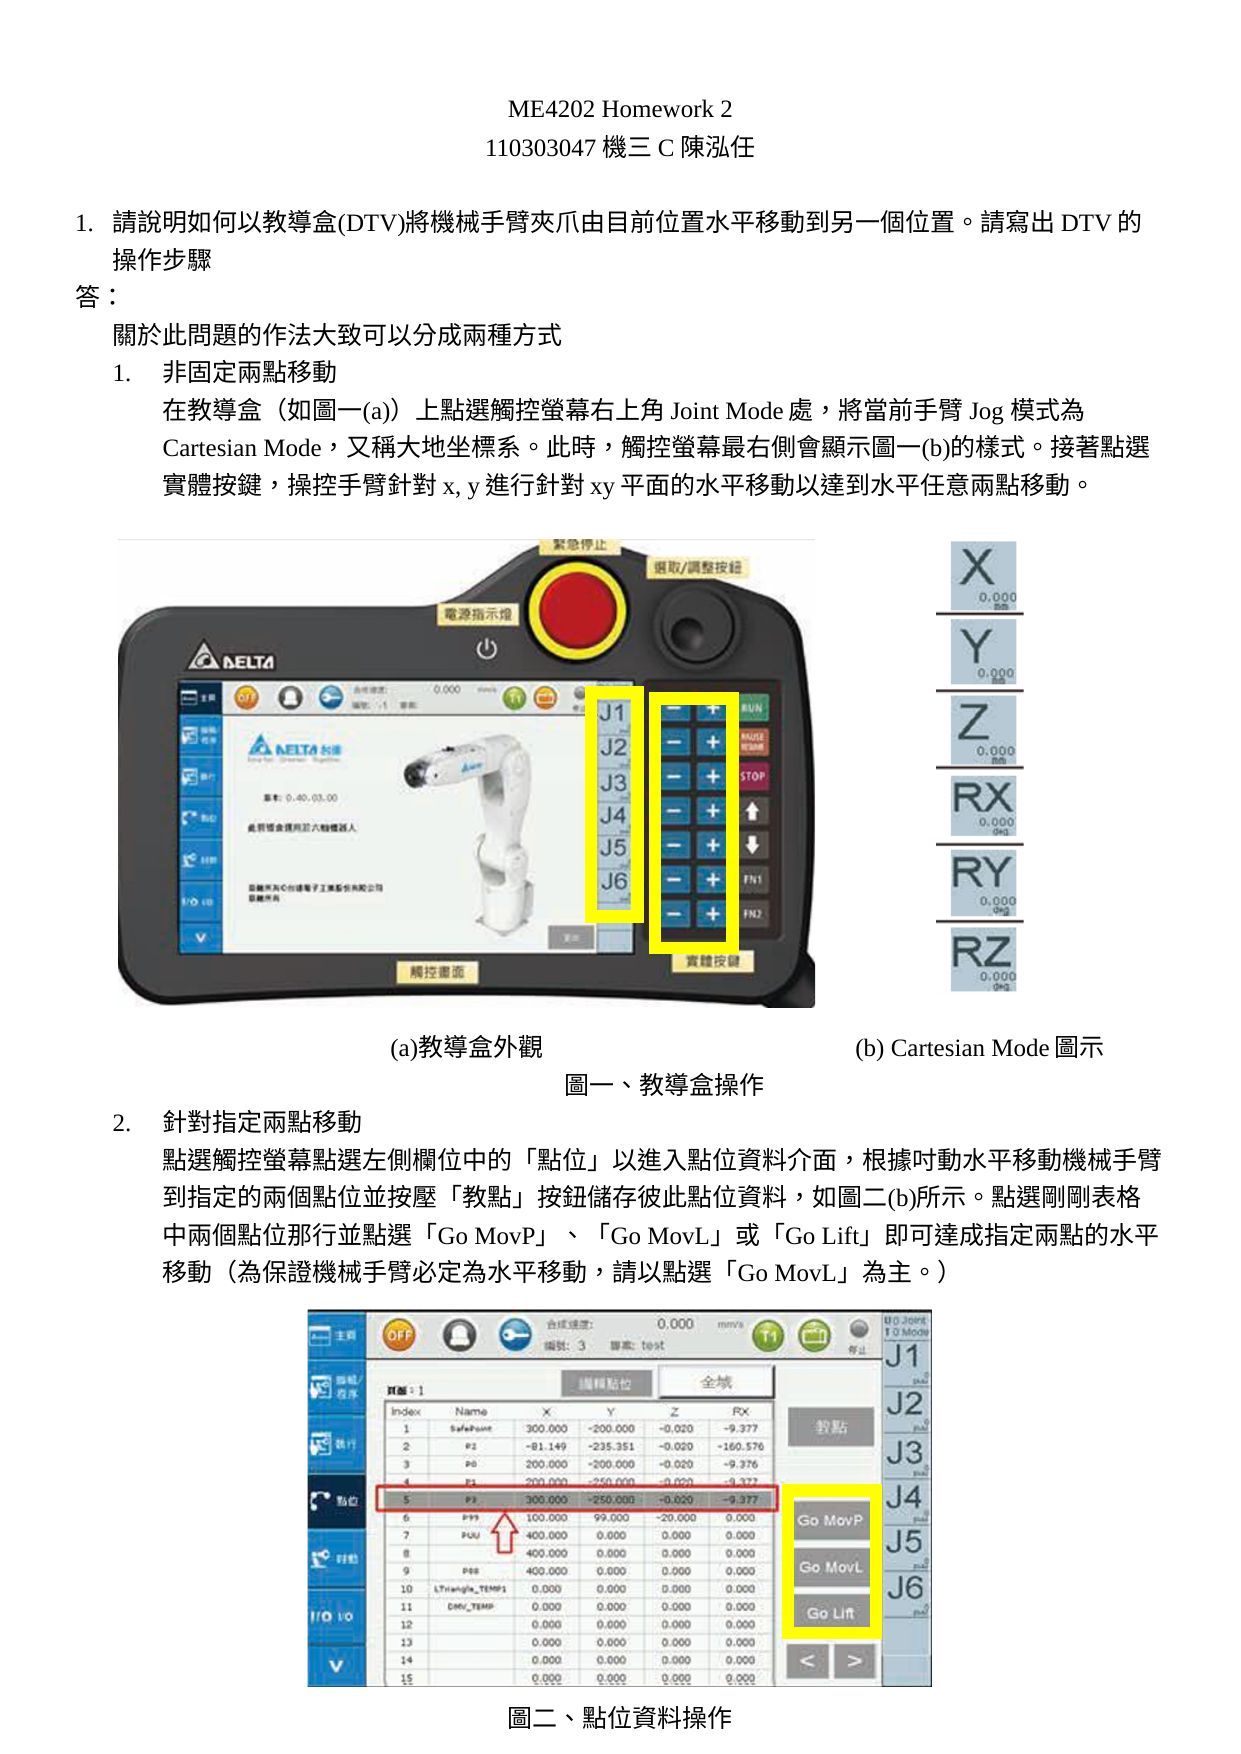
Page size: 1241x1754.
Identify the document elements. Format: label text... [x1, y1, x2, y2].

list 點選觸控螢幕點選左側欄位中的「點位」以進入點位資料介面，根據吋動水平移動機械手臂到指定的兩個點位並按壓「教點」按鈕儲存彼此點位資料，如圖二(b)所示。點選剛剛表格中兩個點位那行並點選「Go MovP」、「Go MovL」或「Go Lift」即可達成指定兩點的水平移動（為保證機械手臂必定為水平移動，請以點選「Go MovL」為主。） [162, 1139, 1165, 1289]
table_cell (a)教導盒外觀 [107, 1027, 826, 1064]
table_header [826, 540, 1133, 1027]
list 請說明如何以教導盒(DTV)將機械手臂夾爪由目前位置水平移動到另一個位置。請寫出DTV的操作步驟 [75, 202, 1165, 277]
picture [118, 539, 815, 1008]
text 答： [75, 277, 1165, 314]
picture [307, 1308, 932, 1687]
list 在教導盒（如圖一(a)）上點選觸控螢幕右上角Joint Mode處，將當前手臂 Jog 模式為 Cartesian Mode，又稱大地坐標系。此時，觸控螢幕最右側會顯示圖一(b)的樣式。接著點選實體按鍵，操控手臂針對x, y進行針對xy平面的水平移動以達到水平任意兩點移動。 [162, 389, 1165, 502]
text 關於此問題的作法大致可以分成兩種方式 [75, 314, 1165, 352]
table_cell (b) Cartesian Mode圖示 [826, 1027, 1133, 1064]
table_header [107, 540, 826, 1027]
list 非固定兩點移動 [112, 352, 1165, 389]
list 圖一、教導盒操作 [162, 1064, 1165, 1102]
text ME4202 Homework 2 [75, 89, 1165, 127]
list 針對指定兩點移動 [112, 1102, 1165, 1139]
text 110303047 機三C 陳泓任 [75, 127, 1165, 164]
picture [936, 539, 1024, 994]
